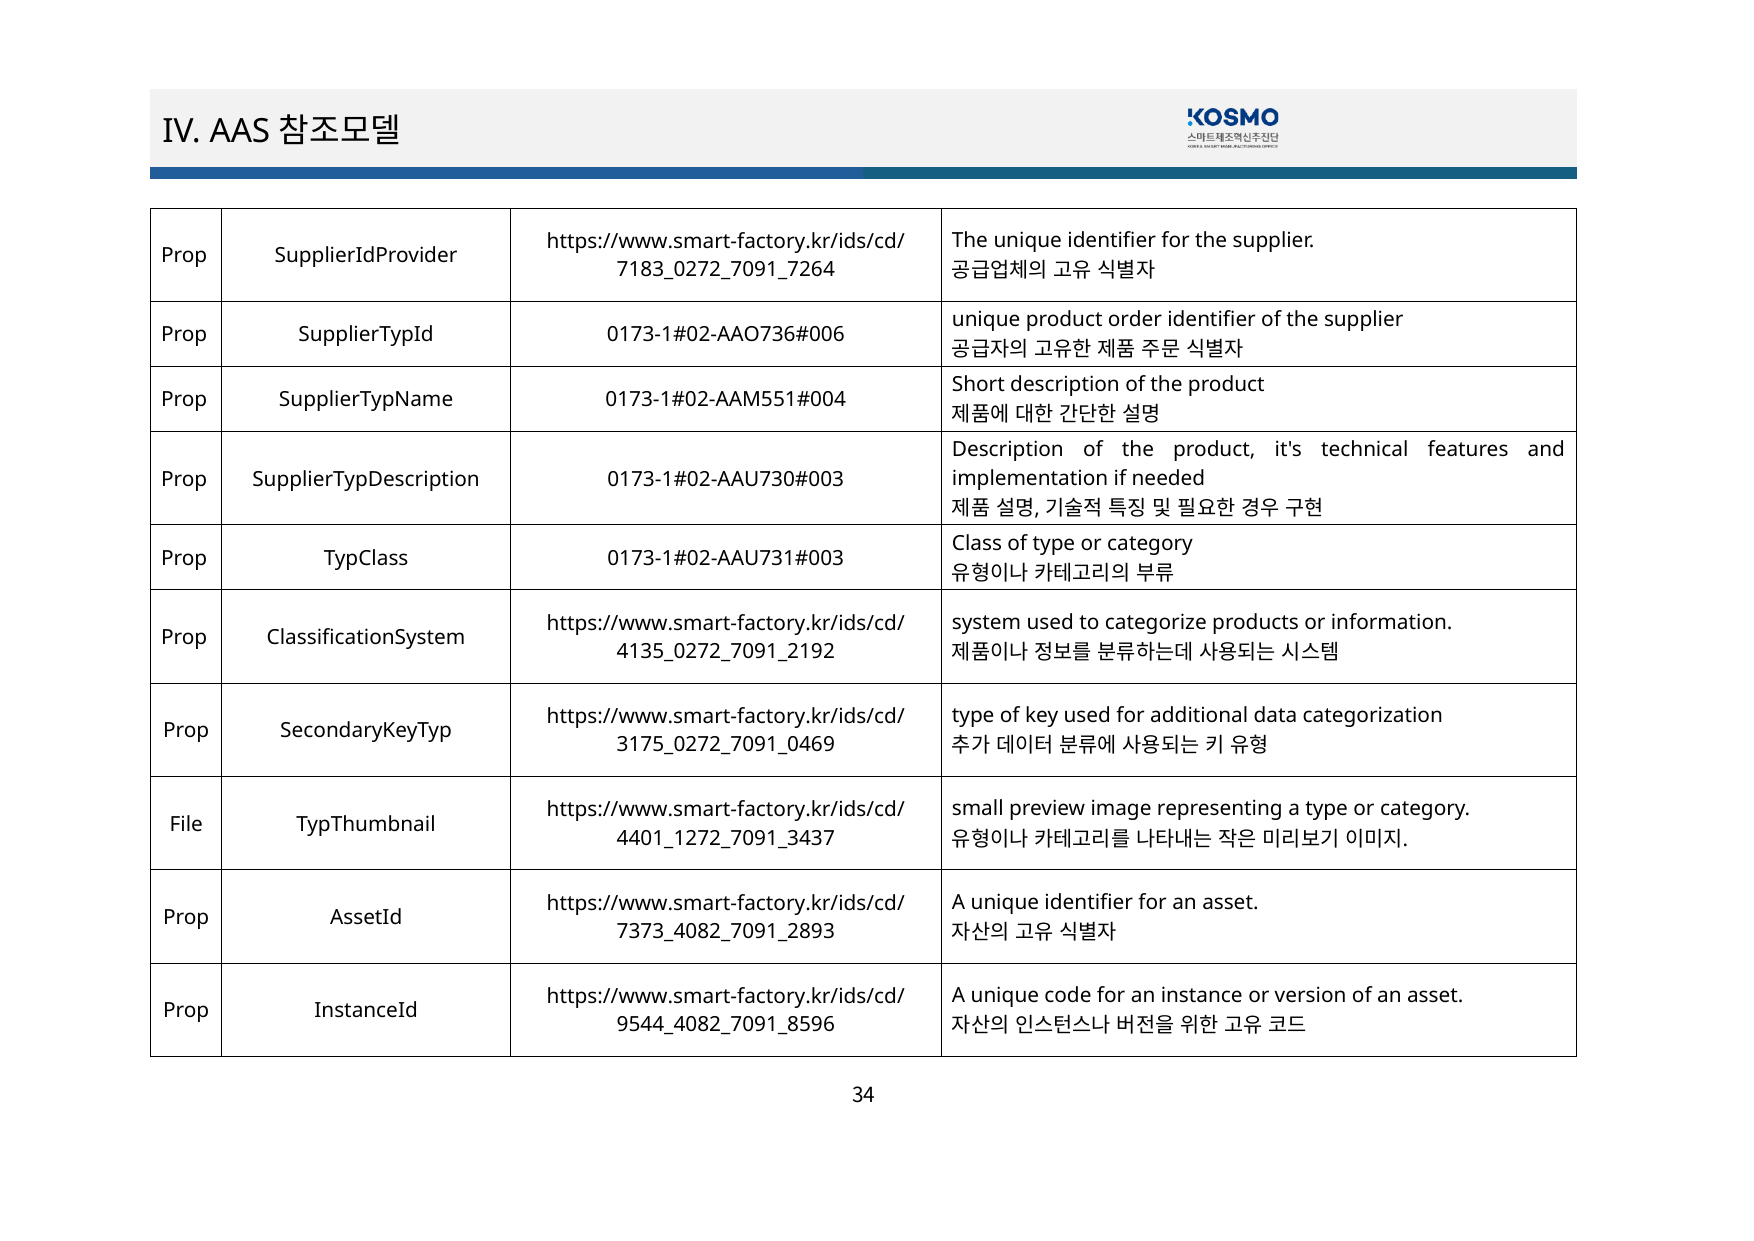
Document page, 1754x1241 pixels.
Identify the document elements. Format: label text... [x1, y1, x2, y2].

picture [1187, 108, 1279, 148]
table_cell 0173-1#02-AAU731#003 [511, 525, 941, 589]
table_cell https://www.smart-factory.kr/ids/cd/3175_0272_7091_0469 [511, 684, 941, 776]
table_cell Class of type or category 유형이나 카테고리의 부류 [942, 525, 1576, 589]
table_cell SupplierTypId [222, 302, 510, 366]
table_cell type of key used for additional data categorization 추가 데이터 분류에 사용되는 키 유형 [942, 684, 1576, 776]
table_cell small preview image representing a type or category. 유형이나 카테고리를 나타내는 작은 미리보기 이미지. [942, 777, 1576, 869]
table_cell 0173-1#02-AAO736#006 [511, 302, 941, 366]
table_cell unique product order identifier of the supplier 공급자의 고유한 제품 주문 식별자 [942, 302, 1576, 366]
table_cell 0173-1#02-AAU730#003 [511, 432, 941, 524]
table_cell Short description of the product 제품에 대한 간단한 설명 [942, 367, 1576, 431]
table_cell Prop [151, 525, 221, 589]
table_cell ClassificationSystem [222, 590, 510, 683]
table_cell AssetId [222, 870, 510, 963]
table_cell TypThumbnail [222, 777, 510, 869]
table_cell Prop [151, 590, 221, 683]
table_cell https://www.smart-factory.kr/ids/cd/7373_4082_7091_2893 [511, 870, 941, 963]
table_cell https://www.smart-factory.kr/ids/cd/4401_1272_7091_3437 [511, 777, 941, 869]
table_cell Prop [151, 870, 221, 963]
table_cell TypClass [222, 525, 510, 589]
table_cell https://www.smart-factory.kr/ids/cd/4135_0272_7091_2192 [511, 590, 941, 683]
table_cell SupplierTypName [222, 367, 510, 431]
table_cell system used to categorize products or information. 제품이나 정보를 분류하는데 사용되는 시스템 [942, 590, 1576, 683]
table_cell https://www.smart-factory.kr/ids/cd/9544_4082_7091_8596 [511, 964, 941, 1056]
table_cell Prop [151, 684, 221, 776]
table_cell Description of the product, it's technical features and implementation if needed 제품 설명, 기술적 특징 및 필요한 경우 구현 [942, 432, 1576, 524]
table_cell 0173-1#02-AAM551#004 [511, 367, 941, 431]
table_cell SupplierIdProvider [222, 209, 510, 301]
table_cell Prop [151, 367, 221, 431]
table_cell InstanceId [222, 964, 510, 1056]
table_cell Prop [151, 432, 221, 524]
table_cell Prop [151, 302, 221, 366]
table_cell SupplierTypDescription [222, 432, 510, 524]
table_cell A unique code for an instance or version of an asset. 자산의 인스턴스나 버전을 위한 고유 코드 [942, 964, 1576, 1056]
table_cell Prop [151, 964, 221, 1056]
table_cell The unique identifier for the supplier. 공급업체의 고유 식별자 [942, 209, 1576, 301]
table_cell SecondaryKeyTyp [222, 684, 510, 776]
table_cell Prop [151, 209, 221, 301]
table_cell https://www.smart-factory.kr/ids/cd/7183_0272_7091_7264 [511, 209, 941, 301]
table_cell A unique identifier for an asset. 자산의 고유 식별자 [942, 870, 1576, 963]
table_cell File [151, 777, 221, 869]
